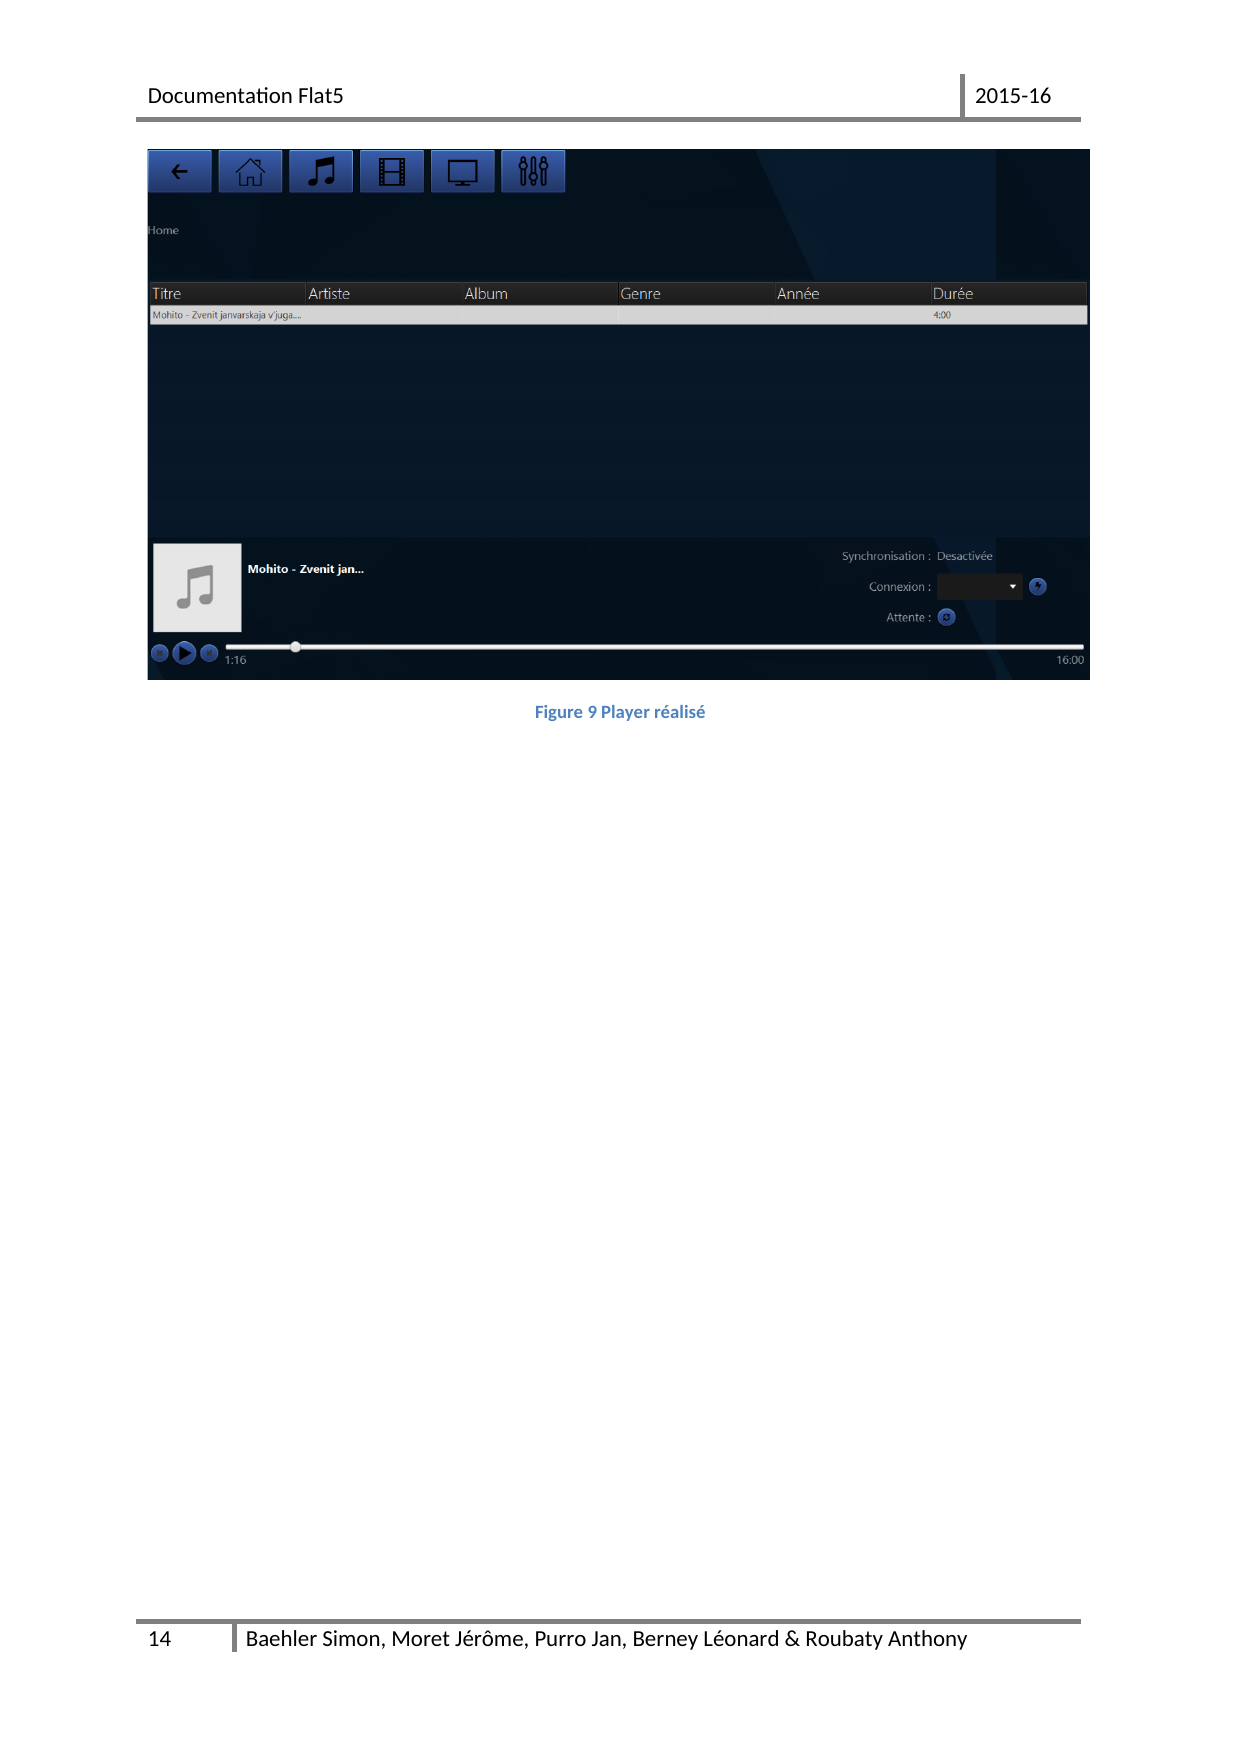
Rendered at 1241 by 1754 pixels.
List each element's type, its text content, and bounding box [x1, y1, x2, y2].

picture [147, 149, 1090, 680]
